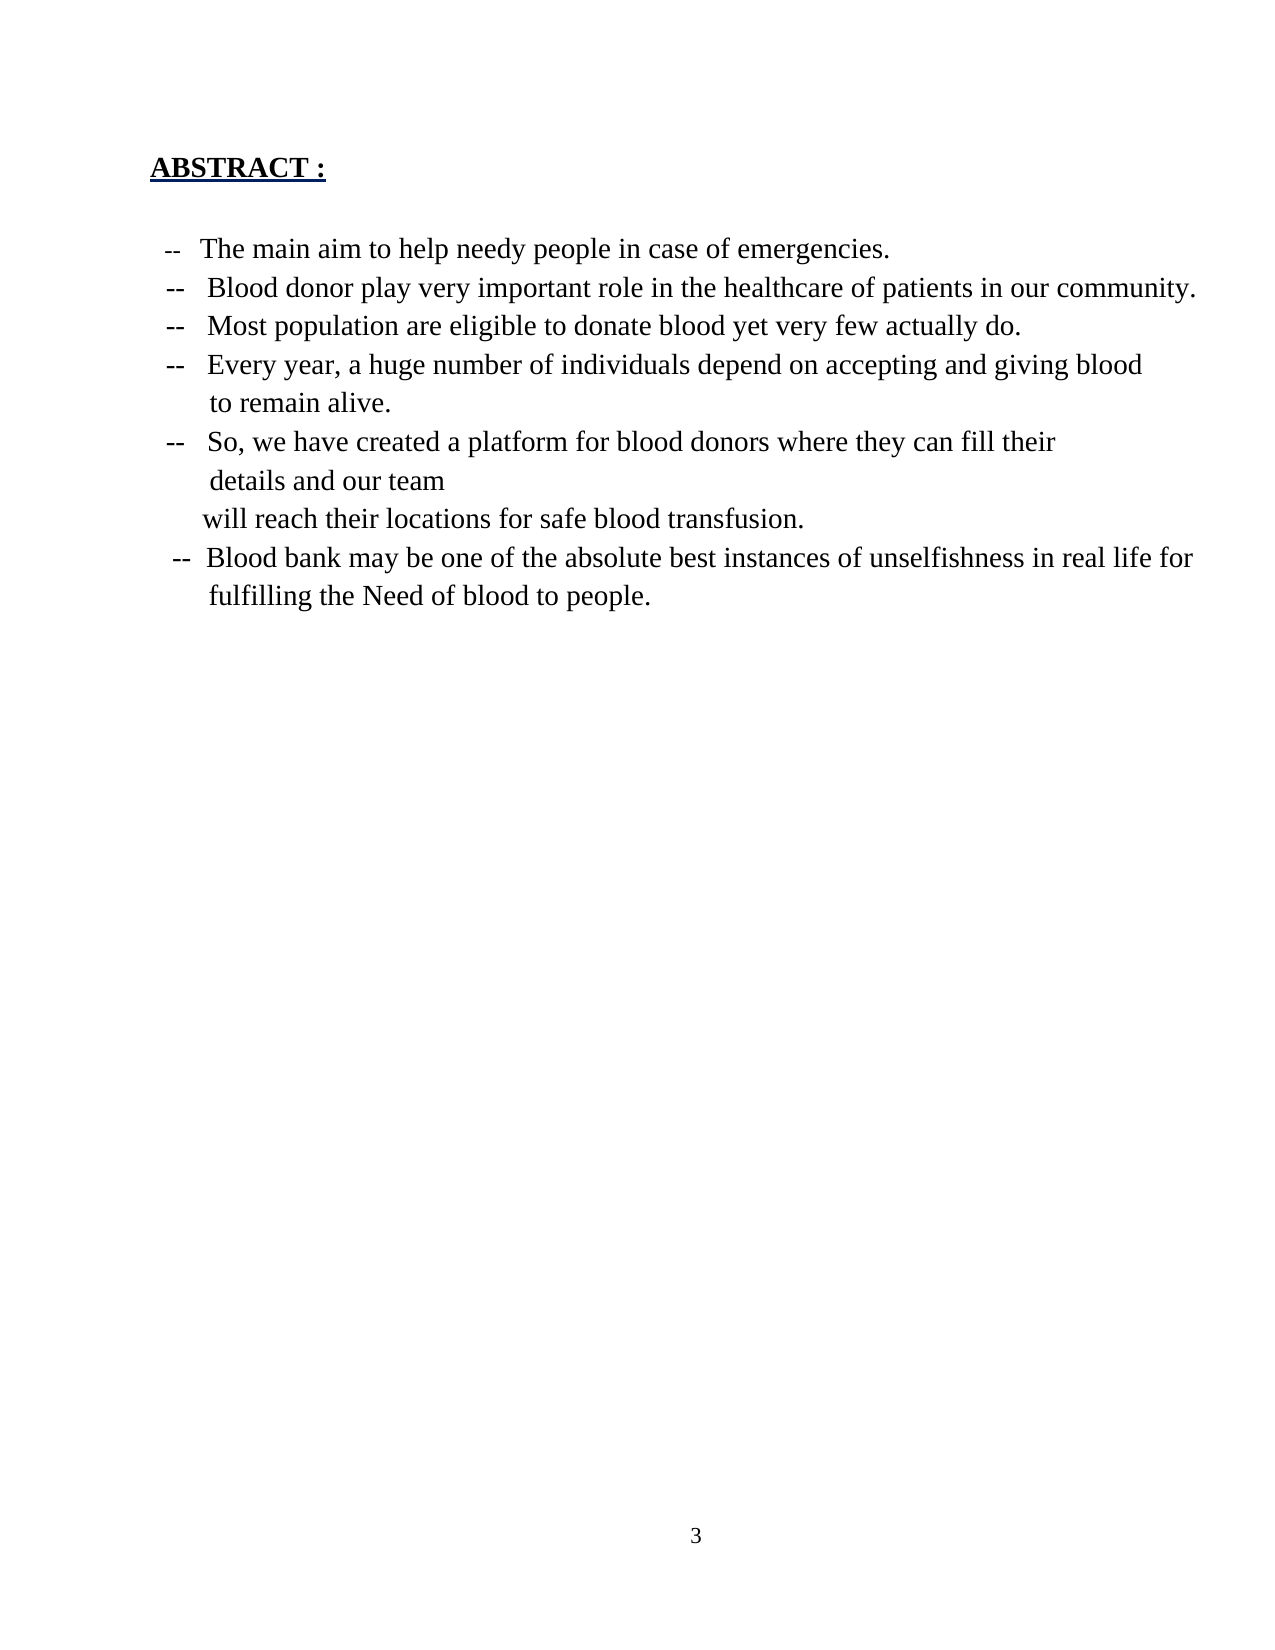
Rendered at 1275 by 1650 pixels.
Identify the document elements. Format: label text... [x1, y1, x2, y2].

text details and our team [158, 463, 1271, 496]
text fulfilling the Need of blood to people. [121, 578, 1271, 612]
text -- Every year, a huge number of individuals depend on accepting and giving blood [158, 347, 1271, 381]
text -- The main aim to help needy people in case of emergencies. [158, 231, 1271, 265]
text ABSTRACT : [150, 150, 1271, 183]
text -- Blood bank may be one of the absolute best instances of unselfishness in real life for [121, 540, 1271, 573]
text -- Most population are eligible to donate blood yet very few actually do. [158, 308, 1271, 342]
text -- Blood donor play very important role in the healthcare of patients in our community. [158, 270, 1271, 303]
text will reach their locations for safe blood transfusion. [158, 501, 1271, 535]
text -- So, we have created a platform for blood donors where they can fill their [158, 424, 1271, 458]
text to remain alive. [158, 386, 1271, 419]
